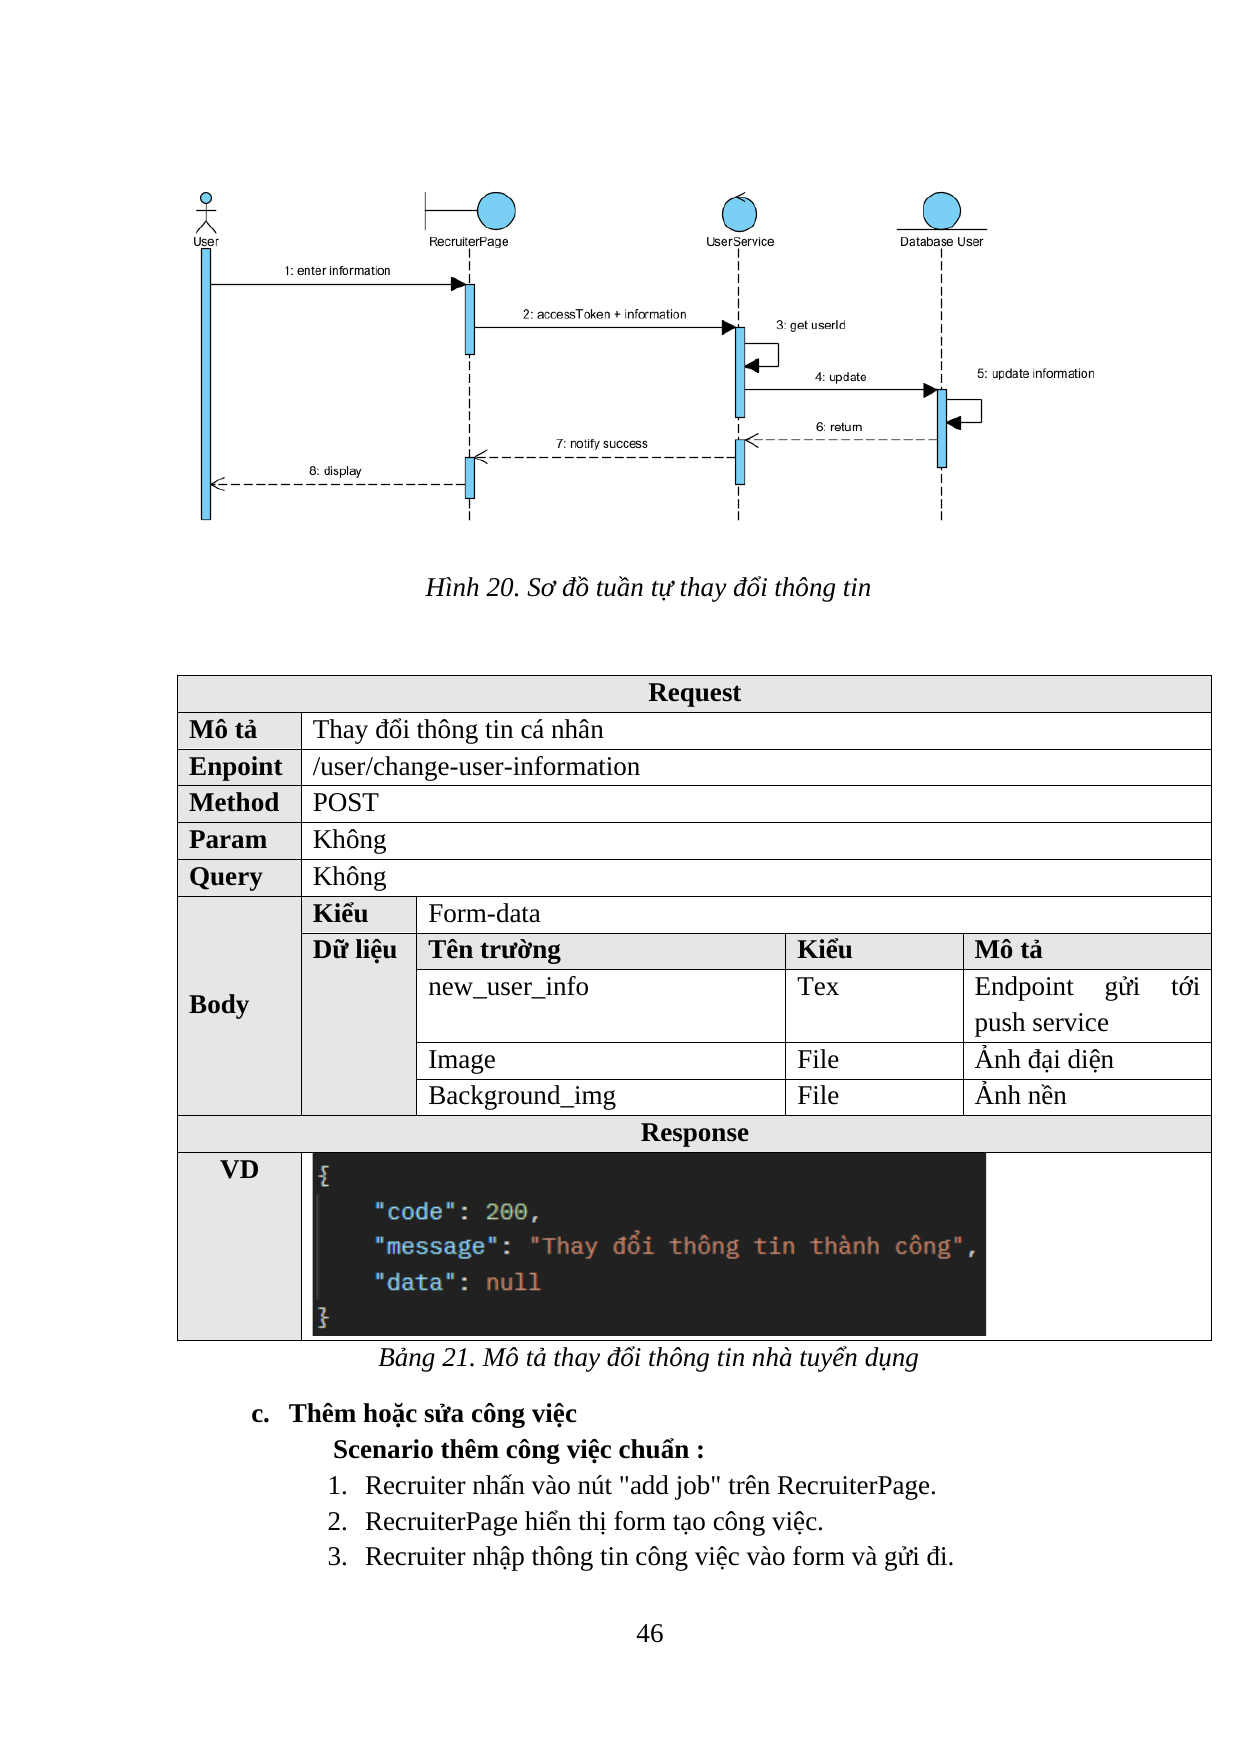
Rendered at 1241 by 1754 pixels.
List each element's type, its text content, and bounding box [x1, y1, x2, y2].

table_cell Method [178, 786, 301, 822]
list RecruiterPage hiển thị form tạo công việc. [327, 1505, 1122, 1536]
table_cell Background_img [417, 1080, 785, 1115]
table_cell Enpoint [178, 750, 301, 785]
list Recruiter nhấn vào nút "add job" trên RecruiterPage. [327, 1469, 1122, 1500]
table_cell Image [417, 1043, 785, 1078]
picture [177, 177, 1123, 550]
table_cell Param [178, 823, 301, 859]
table_cell Ảnh đại diện [964, 1043, 1211, 1078]
table_header Request [178, 676, 1211, 712]
table_cell Tên trường [417, 934, 785, 969]
table_cell POST [302, 786, 1211, 822]
list Scenario thêm công việc chuẩn : [333, 1433, 1122, 1464]
table_cell Kiểu [786, 934, 963, 969]
list Recruiter nhập thông tin công việc vào form và gửi đi. [327, 1541, 1122, 1572]
table_cell Query [178, 860, 301, 896]
table_cell Mô tả [964, 934, 1211, 969]
table_cell Thay đổi thông tin cá nhân [302, 713, 1211, 748]
table_cell Tex [786, 970, 963, 1042]
table_cell File [786, 1080, 963, 1115]
table_cell File [786, 1043, 963, 1078]
table_cell Endpoint gửi tới push service [964, 970, 1211, 1042]
table_cell Form-data [417, 897, 1211, 932]
picture [312, 1153, 987, 1336]
table_cell /user/change-user-information [302, 750, 1211, 785]
table_cell Dữ liệu [302, 934, 416, 1115]
table_cell Body [178, 897, 301, 1115]
table_cell Response [178, 1116, 1211, 1152]
text Thêm hoặc sửa công việc [251, 1398, 1122, 1429]
table_cell Không [302, 860, 1211, 896]
table_cell Kiểu [302, 897, 416, 932]
table_cell VD [178, 1153, 301, 1340]
table_cell Mô tả [178, 713, 301, 748]
table_cell [302, 1153, 1211, 1340]
table_cell Không [302, 823, 1211, 859]
table_cell new_user_info [417, 970, 785, 1042]
table_cell Ảnh nền [964, 1080, 1211, 1115]
